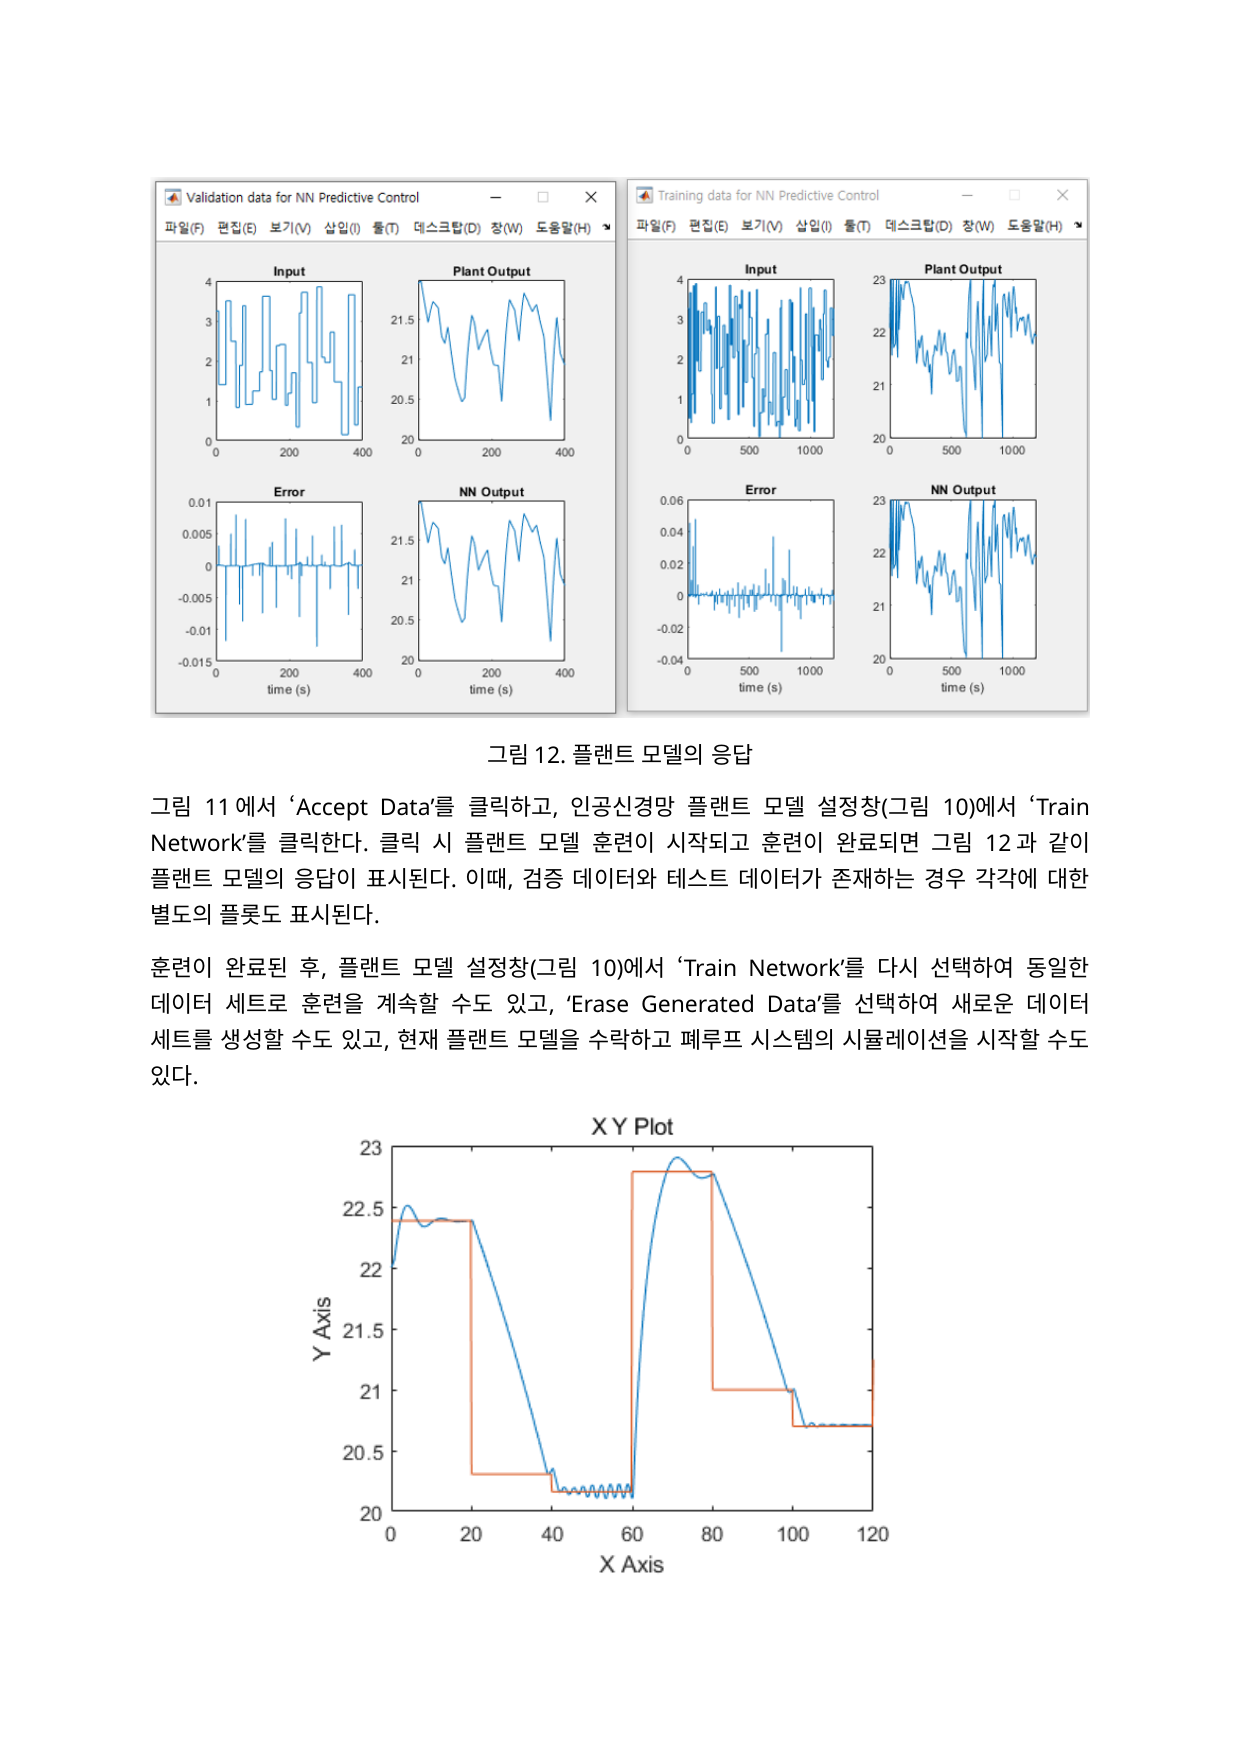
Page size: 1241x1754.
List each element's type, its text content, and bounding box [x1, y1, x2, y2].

picture [150, 177, 1090, 718]
picture [307, 1110, 933, 1579]
text 그림 11에서 ‘Accept Data’를 클릭하고, 인공신경망 플랜트 모델 설정창(그림 10)에서 ‘Train Network’를 클릭한다. 클릭 시 플랜트 모델 훈련이 시작되고 훈련이 완료되면 그림 12과 같이 플랜트 모델의 응답이 표시된다. 이때, 검증 데이터와 테스트 데이터가 존재하는 경우 각각에 대한 별도의 플롯도 표시된다. [150, 789, 1090, 930]
text 훈련이 완료된 후, 플랜트 모델 설정창(그림 10)에서 ‘Train Network’를 다시 선택하여 동일한 데이터 세트로 훈련을 계속할 수도 있고, ‘Erase Generated Data’를 선택하여 새로운 데이터 세트를 생성할 수도 있고, 현재 플랜트 모델을 수락하고 폐루프 시스템의 시뮬레이션을 시작할 수도 있다. [150, 950, 1090, 1091]
text 그림12. 플랜트 모델의 응답 [150, 737, 1090, 770]
